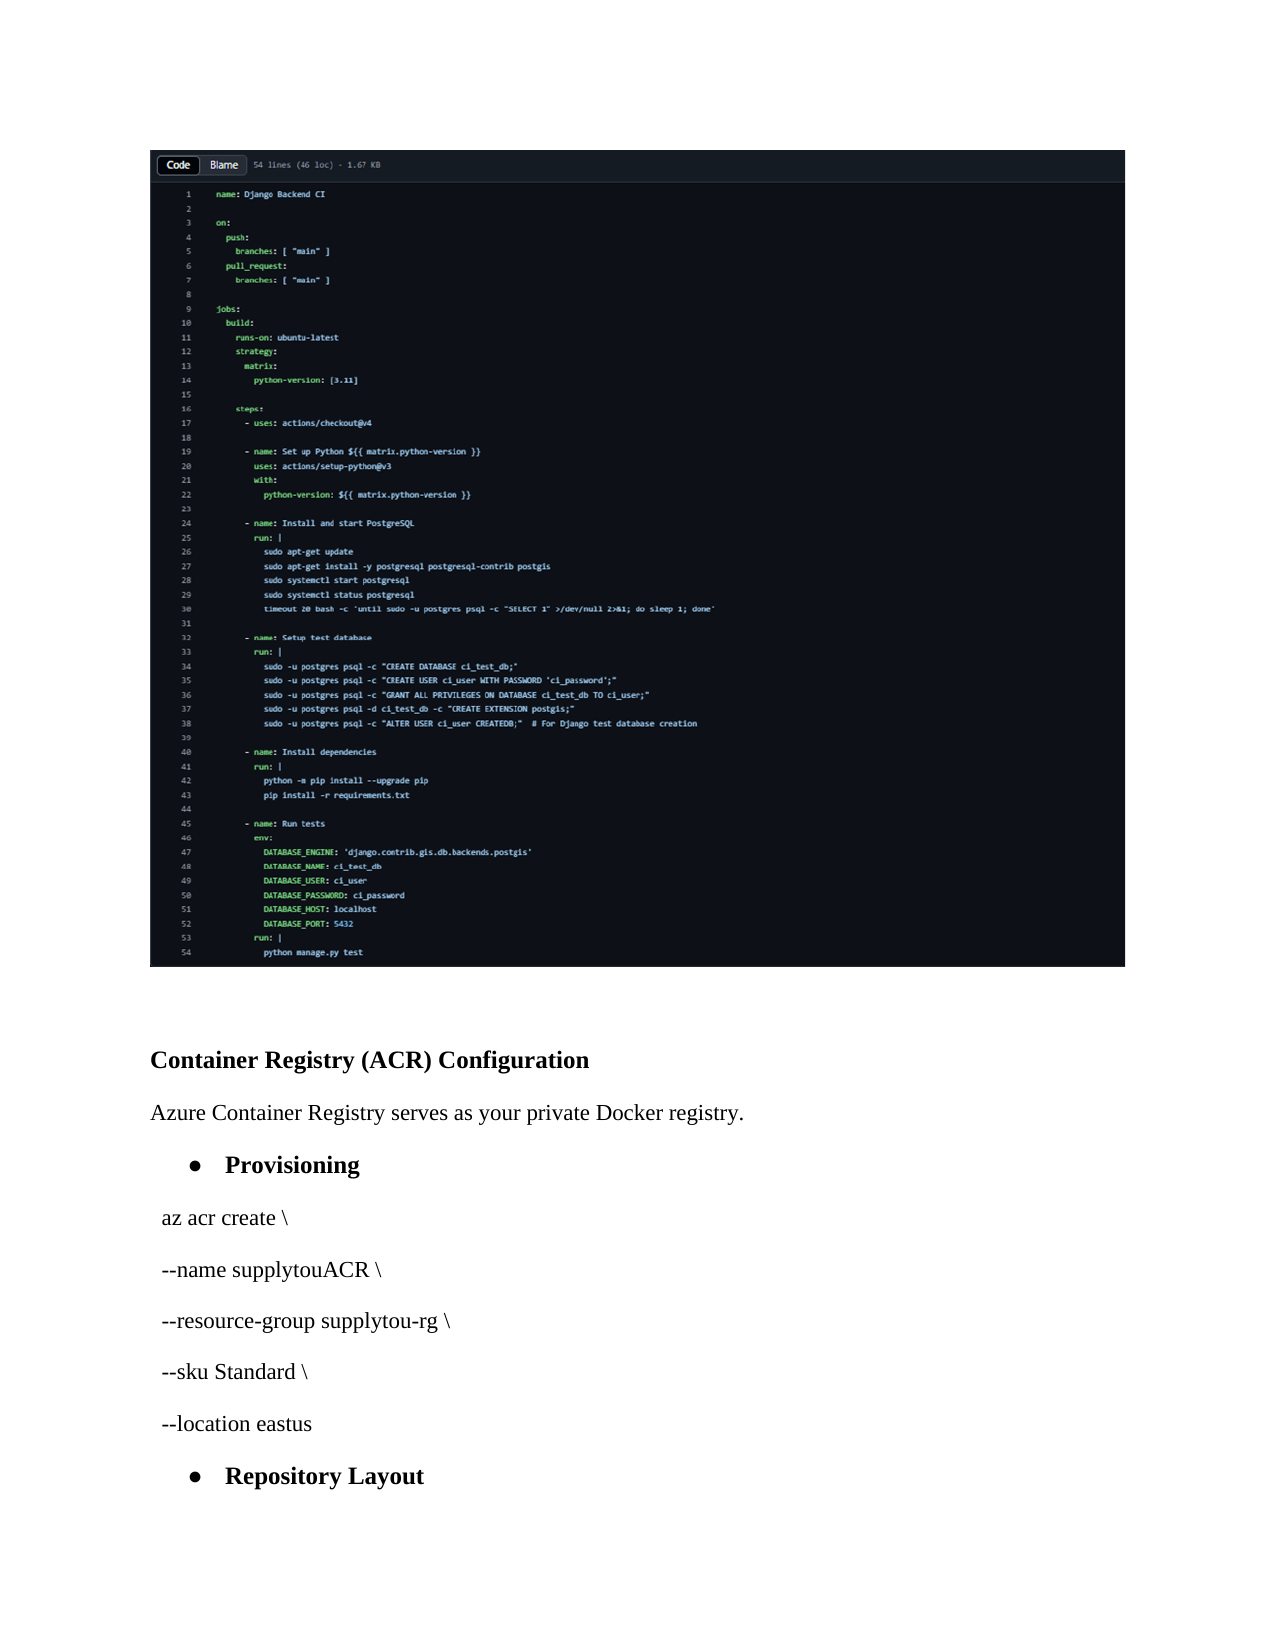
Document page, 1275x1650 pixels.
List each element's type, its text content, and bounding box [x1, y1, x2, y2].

list Repository Layout [187, 1461, 1125, 1490]
text Container Registry (ACR) Configuration [150, 1045, 1125, 1074]
picture [150, 150, 1125, 967]
text --resource-group supplytou-rg \ [150, 1307, 1125, 1333]
text --name supplytouACR \ [150, 1256, 1125, 1282]
text Azure Container Registry serves as your private Docker registry. [150, 1099, 1125, 1126]
text --location eastus [150, 1410, 1125, 1436]
list Provisioning [187, 1151, 1125, 1179]
text --sku Standard \ [150, 1358, 1125, 1385]
text az acr create \ [150, 1204, 1125, 1231]
